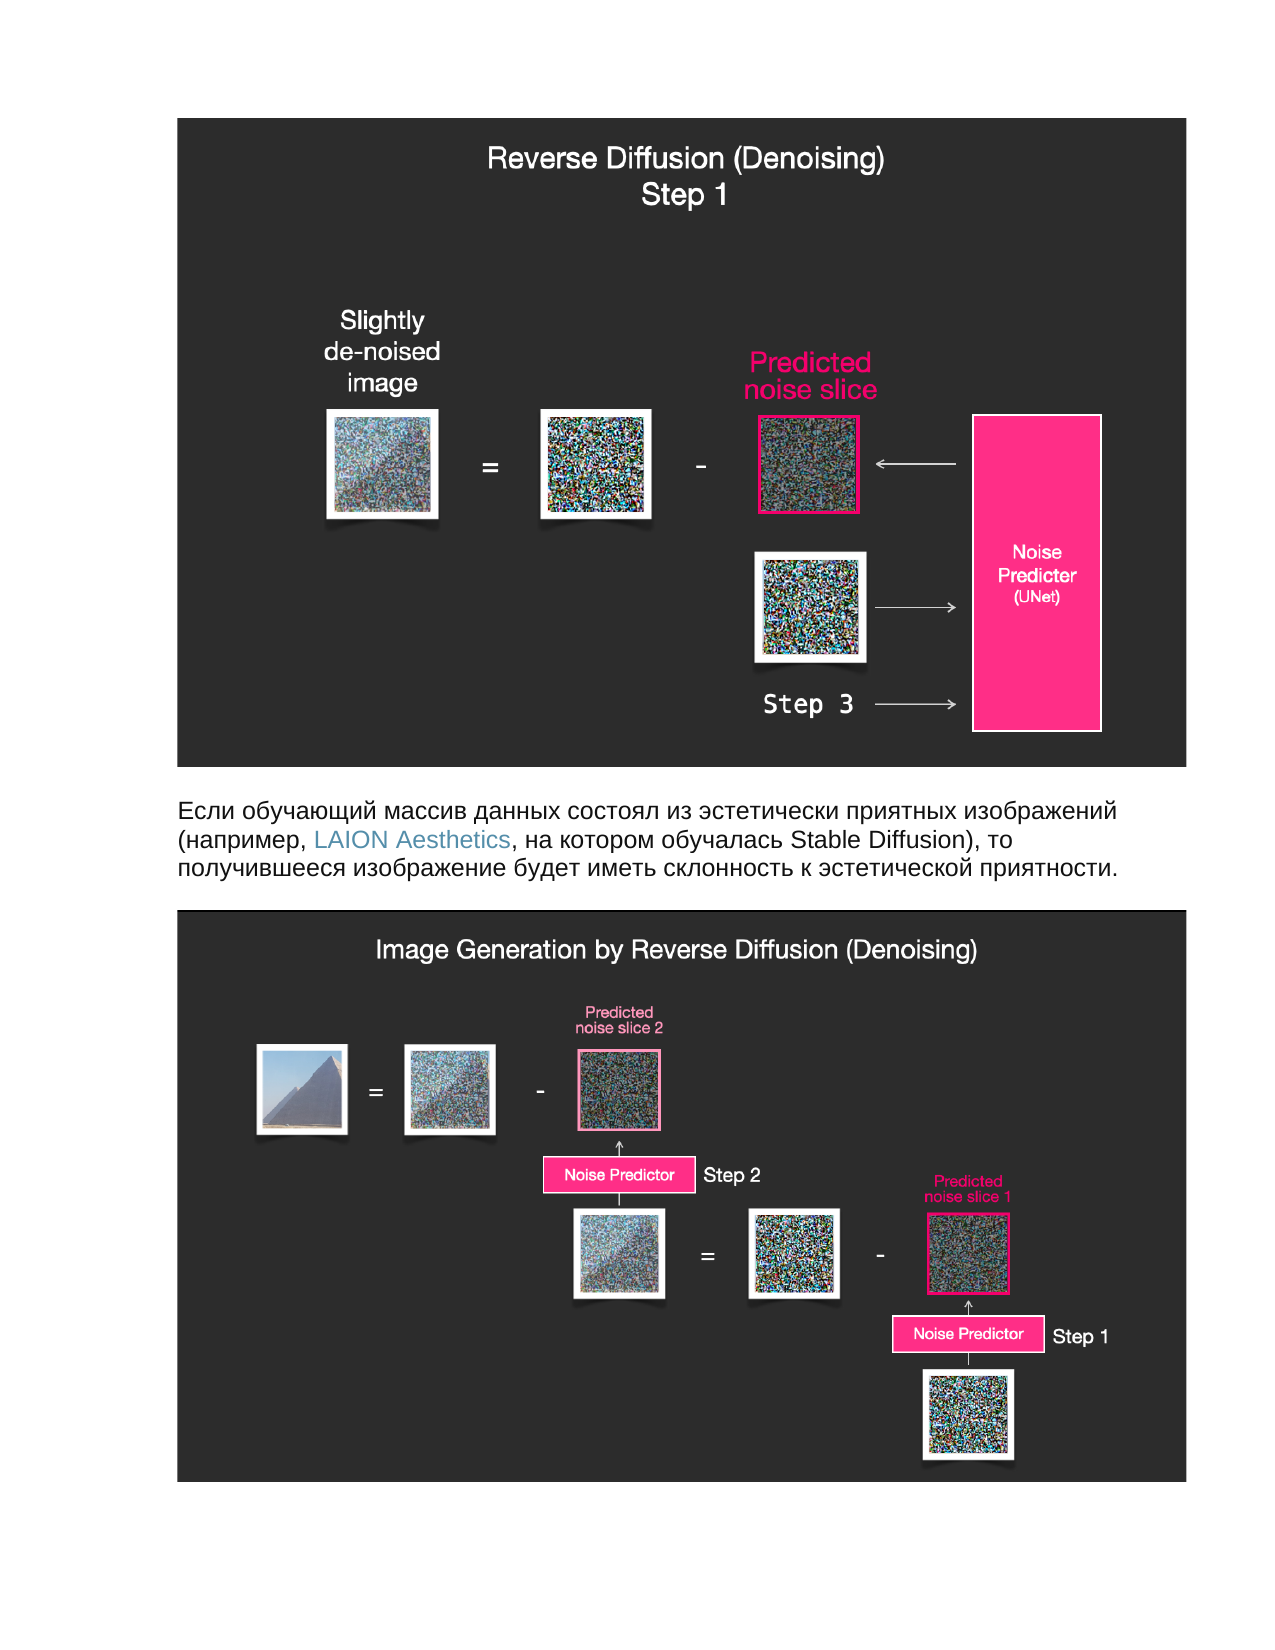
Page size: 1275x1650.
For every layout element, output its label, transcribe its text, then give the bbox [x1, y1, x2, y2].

picture [177, 118, 1187, 767]
text Если обучающий массив данных состоял из эстетически приятных изображений (например, LAION Aesthetics, на котором обучалась Stable Diffusion), то получившееся изображение будет иметь склонность к эстетической приятности. [177, 767, 1186, 910]
picture [177, 910, 1187, 1482]
